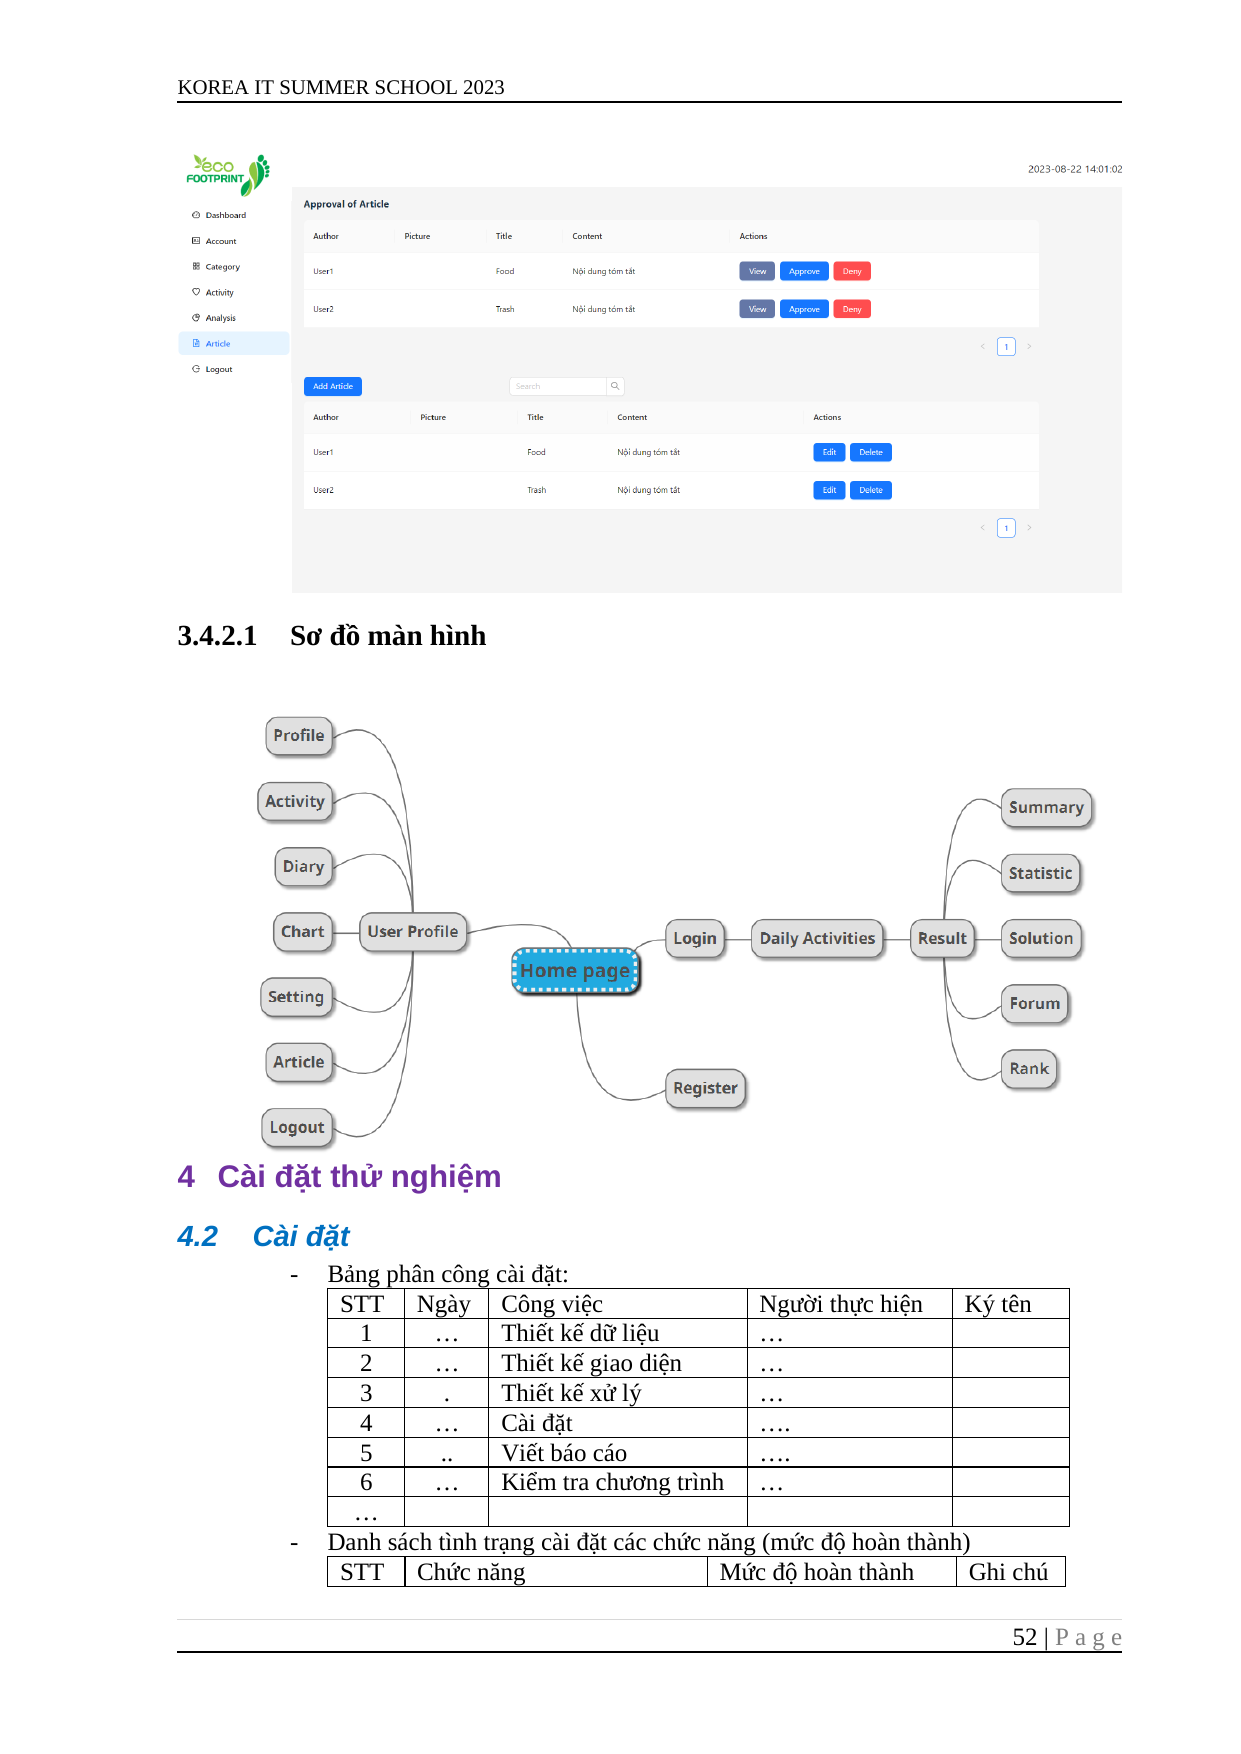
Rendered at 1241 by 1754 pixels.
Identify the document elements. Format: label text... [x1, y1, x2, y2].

table_cell Thiết kế giao diện [489, 1348, 747, 1377]
table_cell … [748, 1378, 952, 1407]
table_cell Kiểm tra chương trình [489, 1468, 747, 1496]
table_cell [748, 1497, 952, 1526]
list Bảng phân công cài đặt: [290, 1259, 1122, 1288]
table_header Ghi chú [957, 1557, 1065, 1586]
table_cell … [405, 1319, 488, 1347]
table_cell … [405, 1348, 488, 1377]
picture [177, 150, 1123, 593]
table_cell 4 [328, 1408, 404, 1437]
table_cell [405, 1497, 488, 1526]
table_cell [953, 1438, 1069, 1466]
table_header Ngày [405, 1289, 488, 1317]
table_cell [953, 1319, 1069, 1347]
table_cell .. [405, 1438, 488, 1466]
table_cell [953, 1348, 1069, 1377]
table_header STT [328, 1289, 404, 1317]
table_cell 1 [328, 1319, 404, 1347]
table_header Mức độ hoàn thành [708, 1557, 956, 1586]
table_cell … [748, 1319, 952, 1347]
table_cell 3 [328, 1378, 404, 1407]
table_cell Viết báo cáo [489, 1438, 747, 1466]
table_cell … [748, 1468, 952, 1496]
table_cell … [748, 1348, 952, 1377]
table_cell 2 [328, 1348, 404, 1377]
table_header Người thực hiện [748, 1289, 952, 1317]
table_header STT [328, 1557, 404, 1586]
table_cell Thiết kế xử lý [489, 1378, 747, 1407]
table_cell [953, 1408, 1069, 1437]
table_header Chức năng [406, 1557, 707, 1586]
table_cell [953, 1497, 1069, 1526]
table_cell . [405, 1378, 488, 1407]
table_cell … [328, 1497, 404, 1526]
table_cell … [405, 1408, 488, 1437]
table_cell [953, 1378, 1069, 1407]
list Danh sách tình trạng cài đặt các chức năng (mức độ hoàn thành) [290, 1527, 1122, 1556]
table_cell …. [748, 1438, 952, 1466]
table_cell Thiết kế dữ liệu [489, 1319, 747, 1347]
table_header Công việc [489, 1289, 747, 1317]
picture [177, 657, 1122, 1159]
table_cell [953, 1468, 1069, 1496]
subtitle Sơ đồ màn hình [177, 618, 1122, 651]
table_cell 6 [328, 1468, 404, 1496]
table_header Ký tên [953, 1289, 1069, 1317]
subtitle Cài đặt [177, 1219, 1122, 1253]
table_cell 5 [328, 1438, 404, 1466]
table_cell [489, 1497, 747, 1526]
table_cell Cài đặt [489, 1408, 747, 1437]
table_cell …. [748, 1408, 952, 1437]
table_cell … [405, 1468, 488, 1496]
subtitle Cài đặt thử nghiệm [177, 1159, 1122, 1194]
